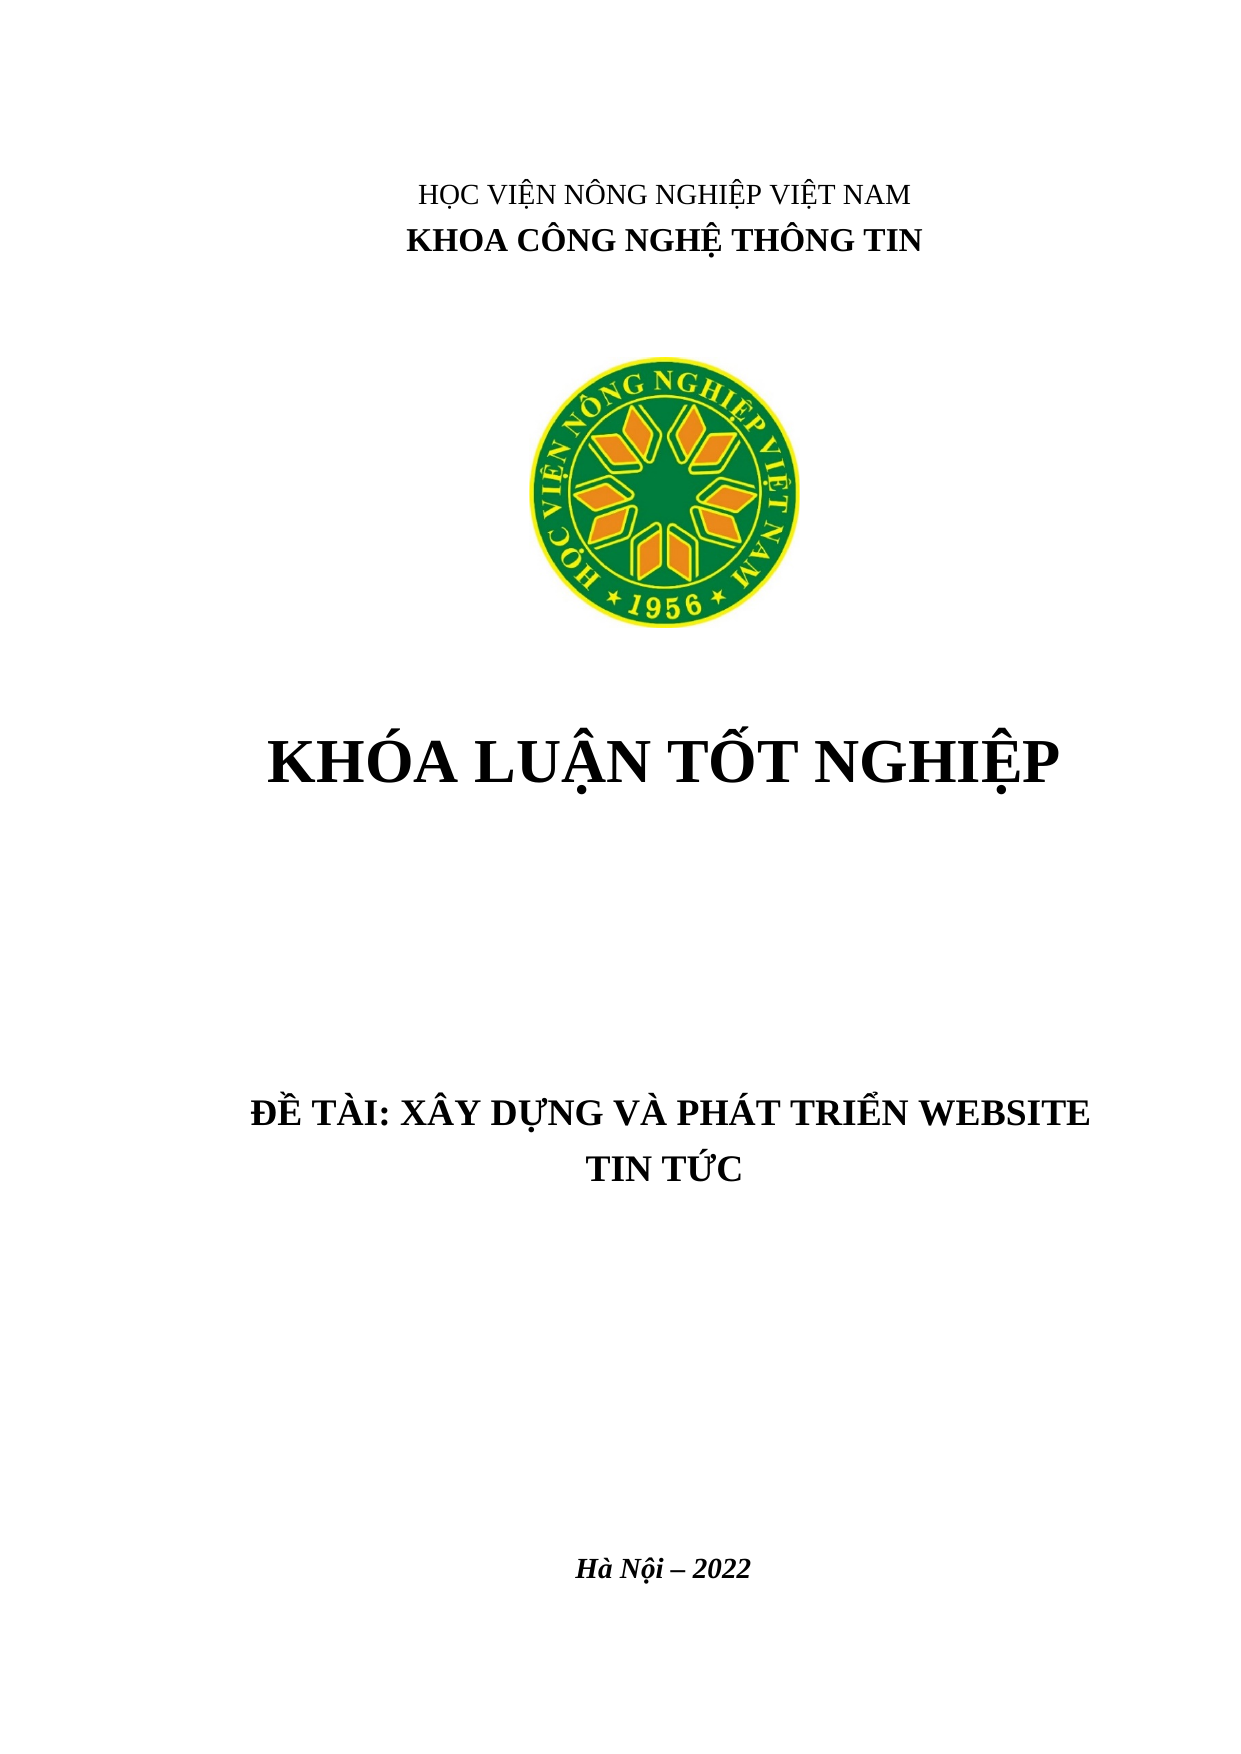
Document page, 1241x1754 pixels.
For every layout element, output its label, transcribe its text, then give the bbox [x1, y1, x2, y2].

text ĐỀ TÀI: XÂY DỰNG VÀ PHÁT TRIỂN WEBSITE TIN TỨC [207, 1091, 1122, 1190]
text KHOA CÔNG NGHỆ THÔNG TIN [207, 221, 1122, 259]
text KHÓA LUẬN TỐT NGHIỆP [207, 723, 1122, 796]
text Hà Nội – 2022 [207, 1552, 1122, 1585]
text HỌC VIỆN NÔNG NGHIỆP VIỆT NAM [207, 177, 1122, 211]
picture [529, 357, 800, 628]
